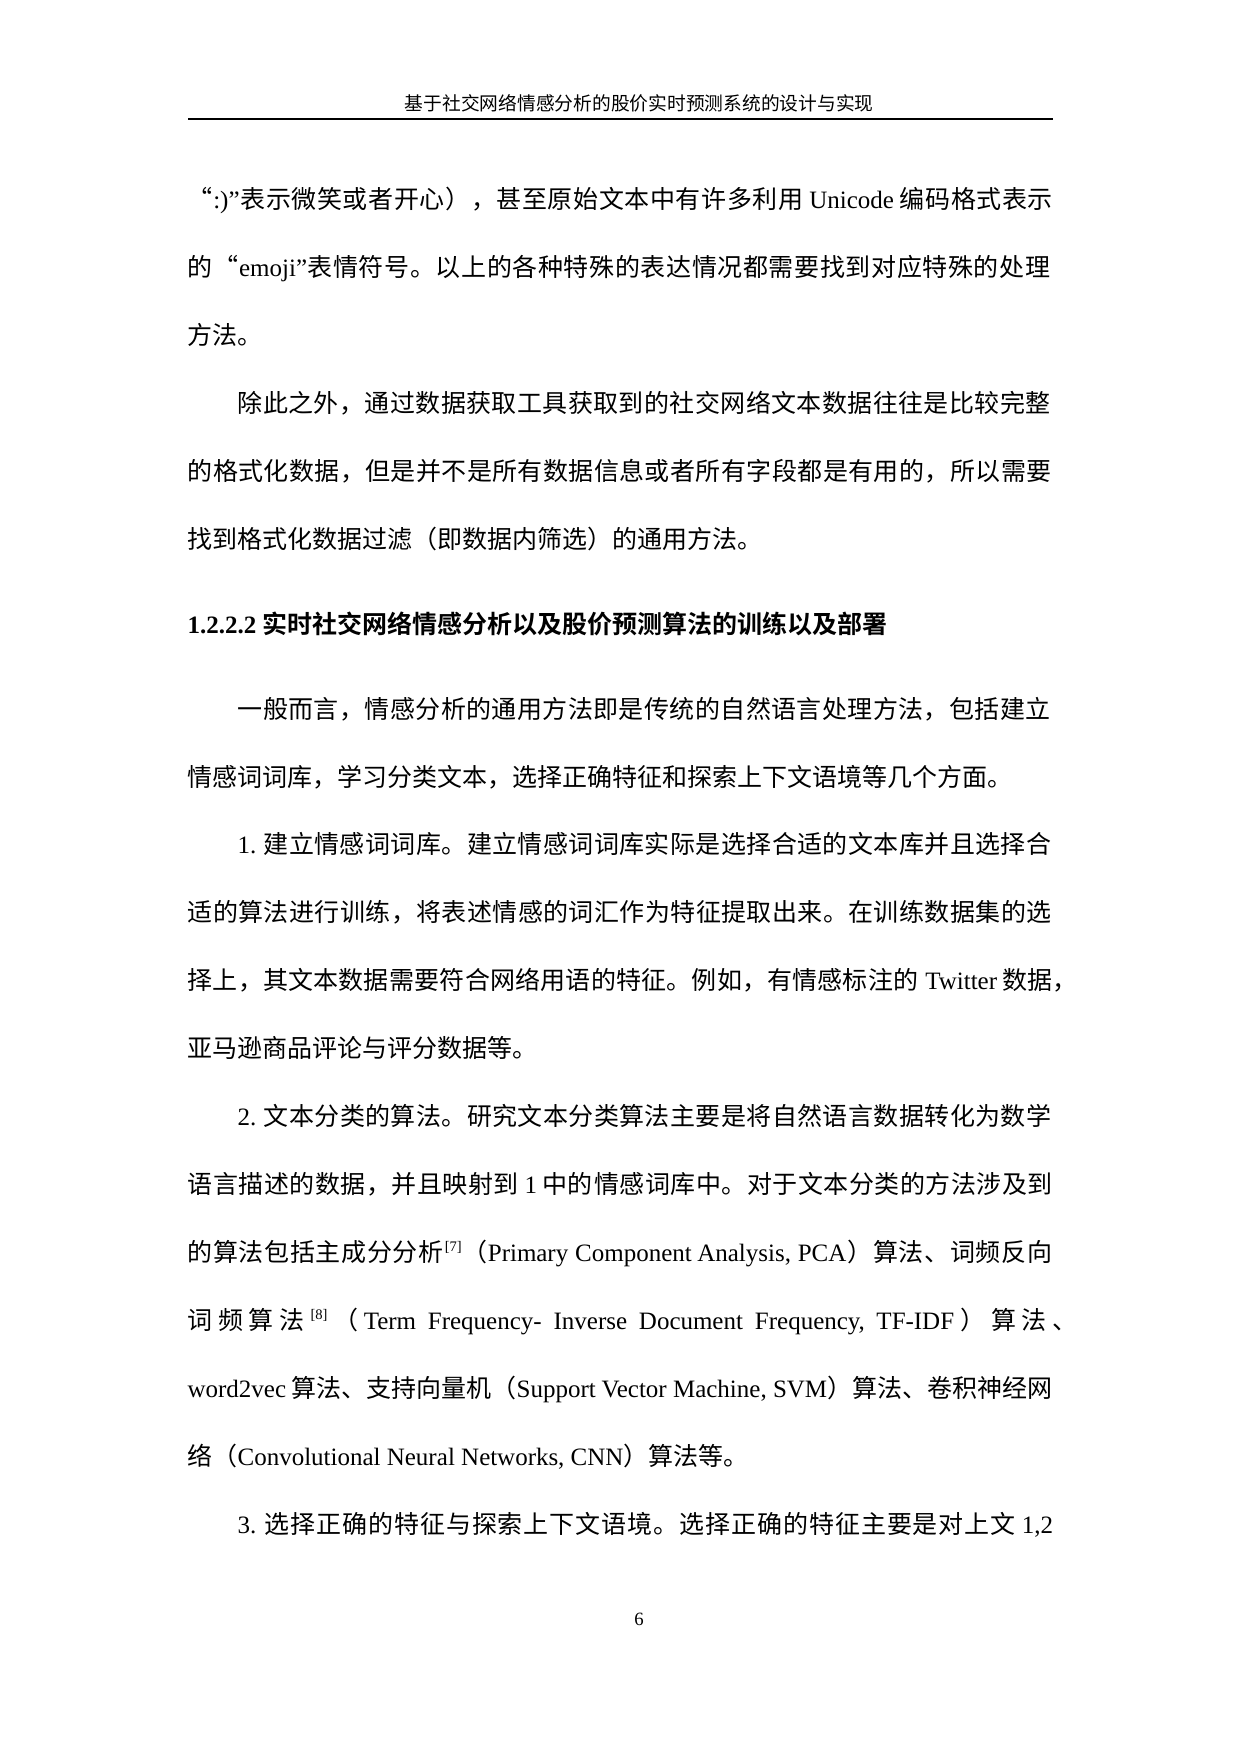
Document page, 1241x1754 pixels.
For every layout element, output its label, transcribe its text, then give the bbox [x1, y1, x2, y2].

subtitle 1.2.2.2 实时社交网络情感分析以及股价预测算法的训练以及部署 [187, 588, 1053, 656]
text 一般而言，情感分析的通用方法即是传统的自然语言处理方法，包括建立情感词词库，学习分类文本，选择正确特征和探索上下文语境等几个方面。 [187, 673, 1053, 809]
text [187, 164, 1053, 368]
text 1. 建立情感词词库。建立情感词词库实际是选择合适的文本库并且选择合适的算法进行训练，将表述情感的词汇作为特征提取出来。在训练数据集的选择上，其文本数据需要符合网络用语的特征。例如，有情感标注的Twitter数据，亚马逊商品评论与评分数据等。 [187, 809, 1053, 1081]
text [187, 1488, 1053, 1556]
text 除此之外，通过数据获取工具获取到的社交网络文本数据往往是比较完整的格式化数据，但是并不是所有数据信息或者所有字段都是有用的，所以需要找到格式化数据过滤（即数据内筛选）的通用方法。 [187, 368, 1053, 571]
text 2. 文本分类的算法。研究文本分类算法主要是将自然语言数据转化为数学语言描述的数据，并且映射到1中的情感词库中。对于文本分类的方法涉及到的算法包括主成分分析[7]（Primary Component Analysis, PCA）算法、词频反向词频算法[8]（Term Frequency- Inverse Document Frequency, TF-IDF）算法、word2vec算法、支持向量机（Support Vector Machine, SVM）算法、卷积神经网络（Convolutional Neural Networks, CNN）算法等。 [187, 1081, 1053, 1488]
